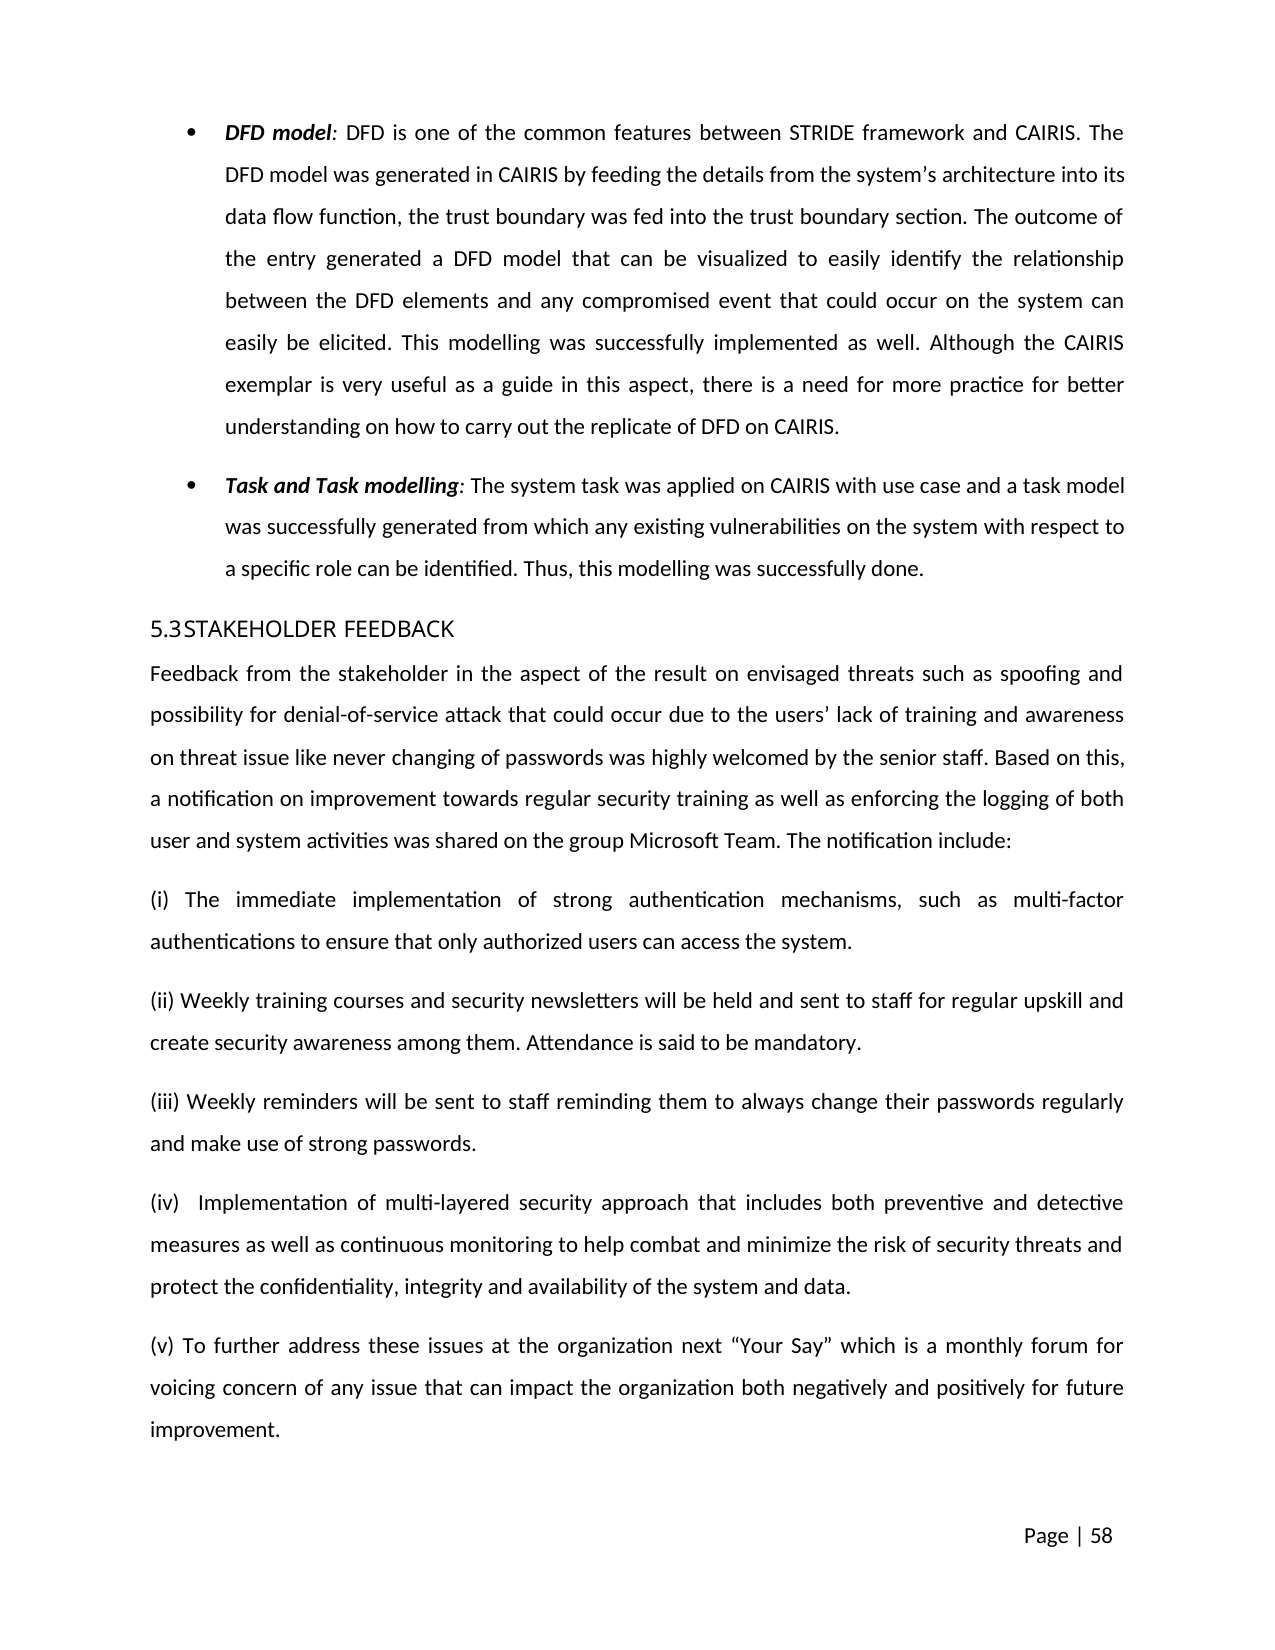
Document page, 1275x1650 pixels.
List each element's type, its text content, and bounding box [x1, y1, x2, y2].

list The immediate implementation of strong authentication mechanisms, such as multi-factor authentications to ensure that only authorized users can access the system. [150, 885, 1126, 955]
list Weekly training courses and security newsletters will be held and sent to staff for regular upskill and create security awareness among them. Attendance is said to be mandatory. [150, 986, 1126, 1056]
subtitle STAKEHOLDER FEEDBACK [150, 613, 1239, 644]
list DFD model: DFD is one of the common features between STRIDE framework and CAIRIS. The DFD model was generated in CAIRIS by feeding the details from the system’s architecture into its data flow function, the trust boundary was fed into the trust boundary section. The outcome of the entry generated a DFD model that can be visualized to easily identify the relationship between the DFD elements and any compromised event that could occur on the system can easily be elicited. This modelling was successfully implemented as well. Although the CAIRIS exemplar is very useful as a guide in this aspect, there is a need for more practice for better understanding on how to carry out the replicate of DFD on CAIRIS. [187, 118, 1126, 440]
text Feedback from the stakeholder in the aspect of the result on envisaged threats such as spoofing and possibility for denial-of-service attack that could occur due to the users’ lack of training and awareness on threat issue like never changing of passwords was highly welcomed by the senior staff. Based on this, a notification on improvement towards regular security training as well as enforcing the logging of both user and system activities was shared on the group Microsoft Team. The notification include: [150, 659, 1126, 854]
list Weekly reminders will be sent to staff reminding them to always change their passwords regularly and make use of strong passwords. [150, 1087, 1125, 1157]
list To further address these issues at the organization next “Your Say” which is a monthly forum for voicing concern of any issue that can impact the organization both negatively and positively for future improvement. [150, 1332, 1126, 1443]
list Implementation of multi-layered security approach that includes both preventive and detective measures as well as continuous monitoring to help combat and minimize the risk of security threats and protect the confidentiality, integrity and availability of the system and data. [150, 1188, 1126, 1301]
list Task and Task modelling: The system task was applied on CAIRIS with use case and a task model was successfully generated from which any existing vulnerabilities on the system with respect to a specific role can be identified. Thus, this modelling was successfully done. [187, 471, 1126, 582]
